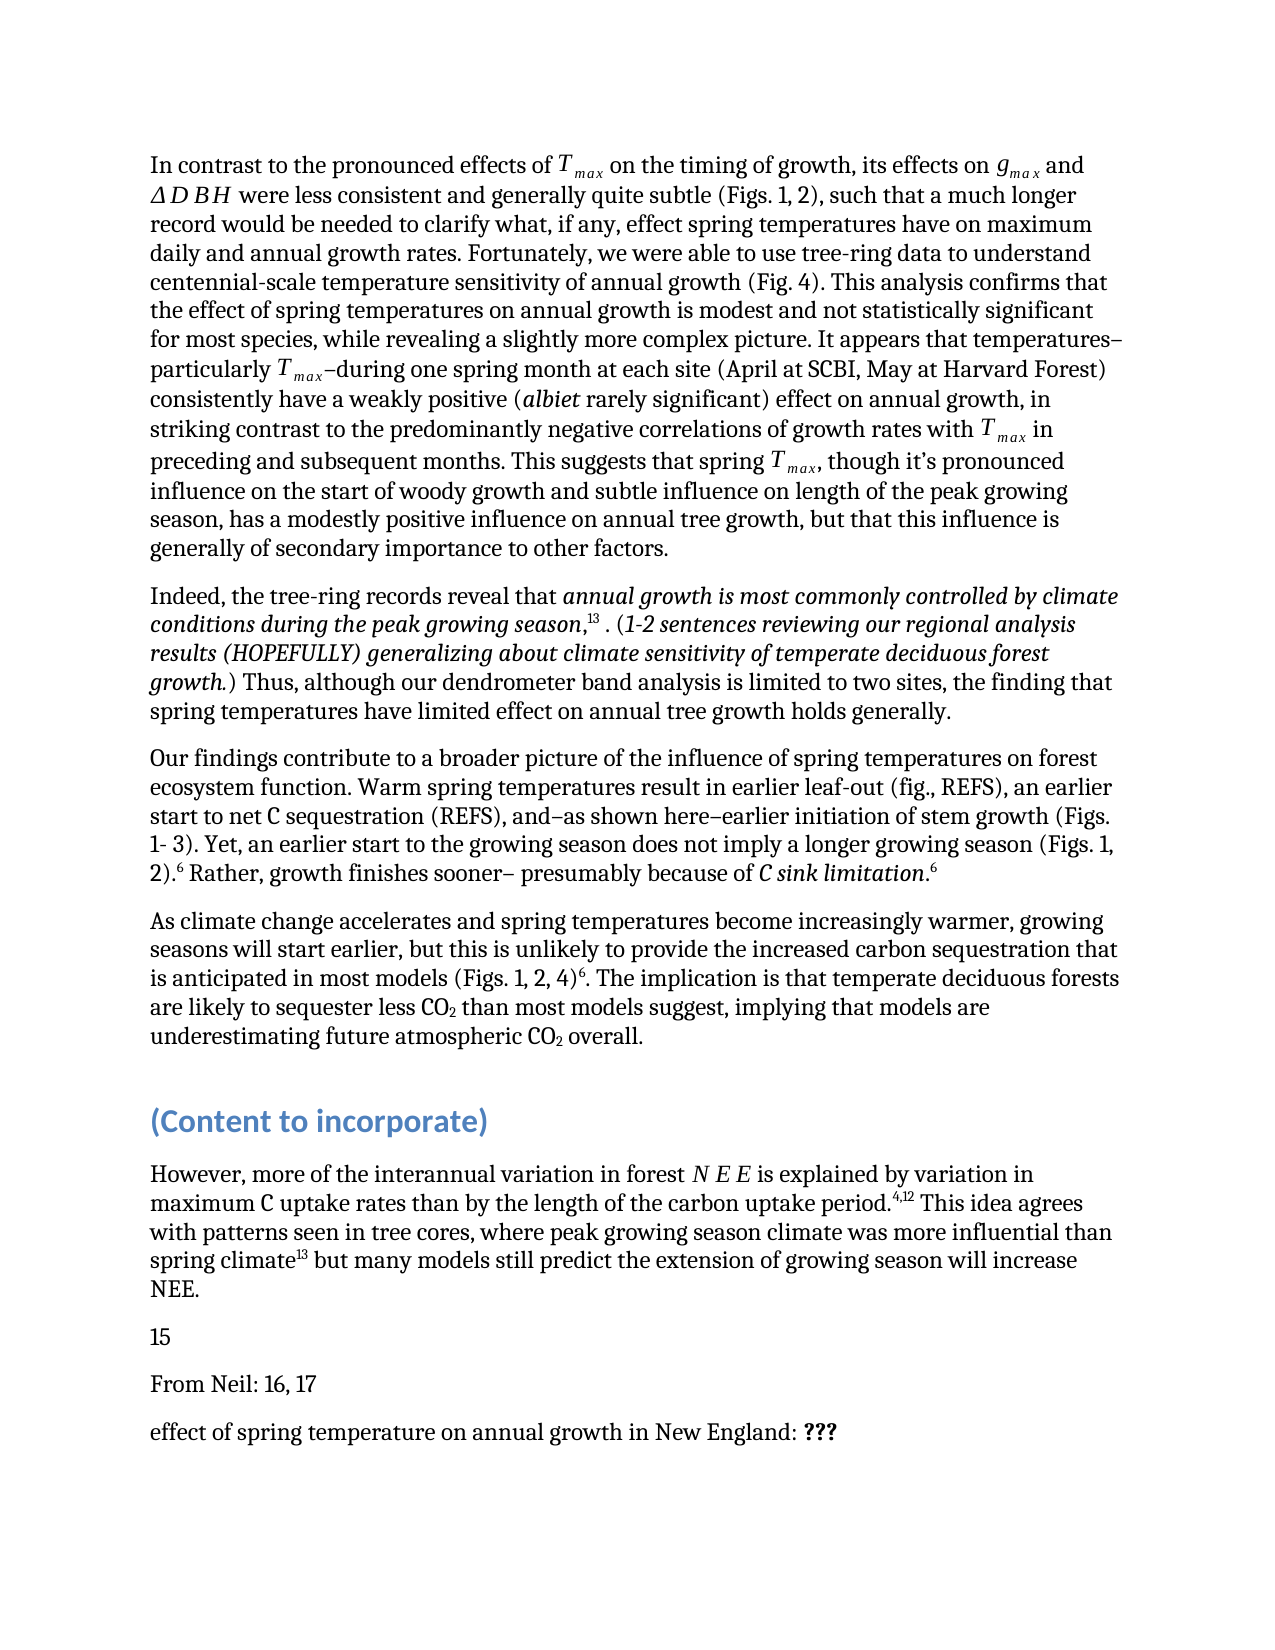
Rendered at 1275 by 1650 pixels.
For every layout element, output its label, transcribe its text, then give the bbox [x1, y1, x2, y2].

subtitle (Content to incorporate) [150, 1100, 1125, 1141]
text 15 [150, 1322, 1125, 1351]
text Our findings contribute to a broader picture of the influence of spring temperatures on forest ecosystem function. Warm spring temperatures result in earlier leaf-out (fig., REFS), an earlier start to net C sequestration (REFS), and–as shown here–earlier initiation of stem growth (Figs. 1- 3). Yet, an earlier start to the growing season does not imply a longer growing season (Figs. 1, 2).6 Rather, growth finishes sooner– presumably because of C sink limitation.6 [150, 744, 1125, 888]
text Indeed, the tree-ring records reveal that annual growth is most commonly controlled by climate conditions during the peak growing season,13 . (1-2 sentences reviewing our regional analysis results (HOPEFULLY) generalizing about climate sensitivity of temperate deciduous forest growth.) Thus, although our dendrometer band analysis is limited to two sites, the finding that spring temperatures have limited effect on annual tree growth holds generally. [150, 582, 1125, 725]
text From Neil: 16, 17 [150, 1370, 1125, 1399]
text In contrast to the pronounced effects of on the timing of growth, its effects on and were less consistent and generally quite subtle (Figs. 1, 2), such that a much longer record would be needed to clarify what, if any, effect spring temperatures have on maximum daily and annual growth rates. Fortunately, we were able to use tree-ring data to understand centennial-scale temperature sensitivity of annual growth (Fig. 4). This analysis confirms that the effect of spring temperatures on annual growth is modest and not statistically significant for most species, while revealing a slightly more complex picture. It appears that temperatures–particularly –during one spring month at each site (April at SCBI, May at Harvard Forest) consistently have a weakly positive (albiet rarely significant) effect on annual growth, in striking contrast to the predominantly negative correlations of growth rates with in preceding and subsequent months. This suggests that spring , though it’s pronounced influence on the start of woody growth and subtle influence on length of the peak growing season, has a modestly positive influence on annual tree growth, but that this influence is generally of secondary importance to other factors. [150, 150, 1125, 563]
text However, more of the interannual variation in forest is explained by variation in maximum C uptake rates than by the length of the carbon uptake period.4,12 This idea agrees with patterns seen in tree cores, where peak growing season climate was more influential than spring climate13 but many models still predict the extension of growing season will increase NEE. [150, 1160, 1125, 1304]
text effect of spring temperature on annual growth in New England: ??? [150, 1417, 1125, 1446]
text As climate change accelerates and spring temperatures become increasingly warmer, growing seasons will start earlier, but this is unlikely to provide the increased carbon sequestration that is anticipated in most models (Figs. 1, 2, 4)6. The implication is that temperate deciduous forests are likely to sequester less CO2 than most models suggest, implying that models are underestimating future atmospheric CO2 overall. [150, 907, 1125, 1050]
